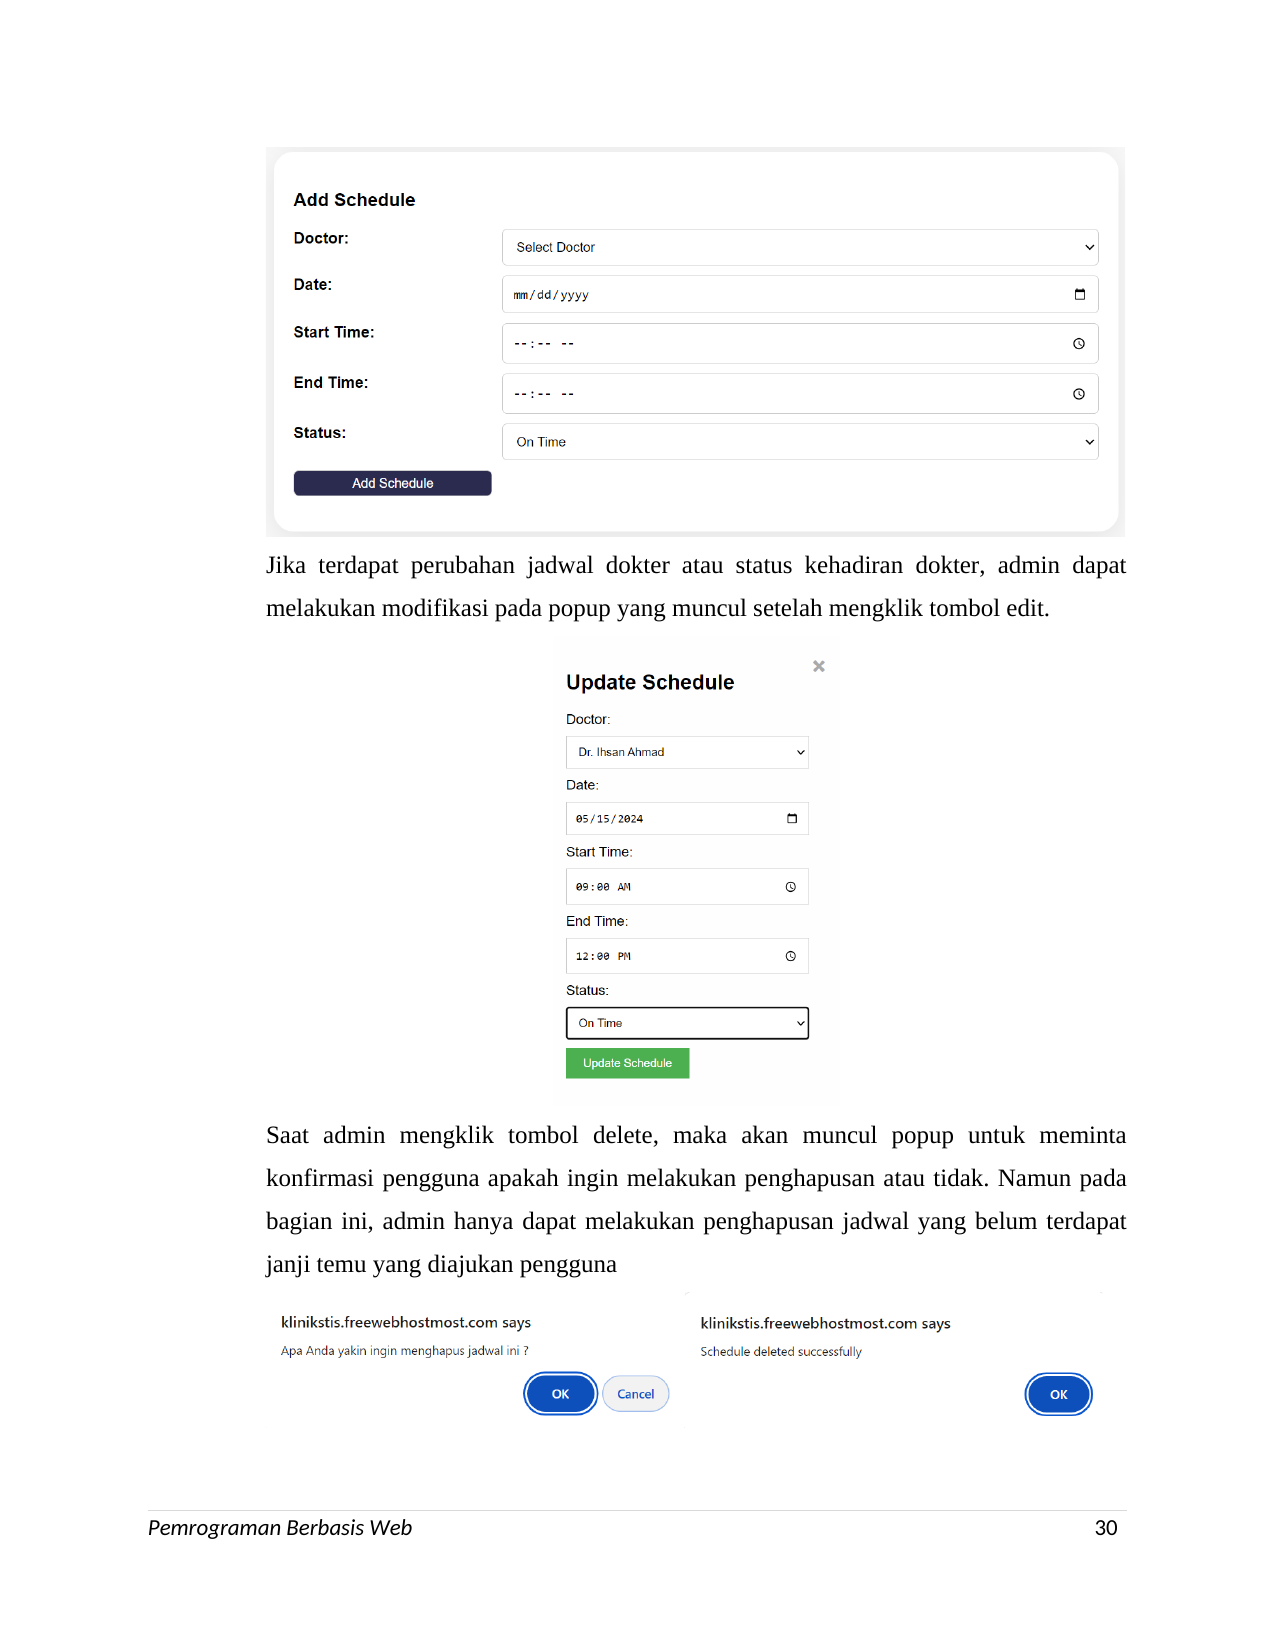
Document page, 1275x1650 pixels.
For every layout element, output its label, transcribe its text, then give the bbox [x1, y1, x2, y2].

picture [265, 1292, 1103, 1428]
picture [265, 147, 1126, 537]
list Saat admin mengklik tombol delete, maka akan muncul popup untuk meminta konfirmasi pengguna apakah ingin melakukan penghapusan atau tidak. Namun pada bagian ini, admin hanya dapat melakukan penghapusan jadwal yang belum terdapat janji temu yang diajukan pengguna [266, 1120, 1127, 1278]
picture [552, 636, 841, 1106]
list Jika terdapat perubahan jadwal dokter atau status kehadiran dokter, admin dapat melakukan modifikasi pada popup yang muncul setelah mengklik tombol edit. [266, 550, 1127, 622]
